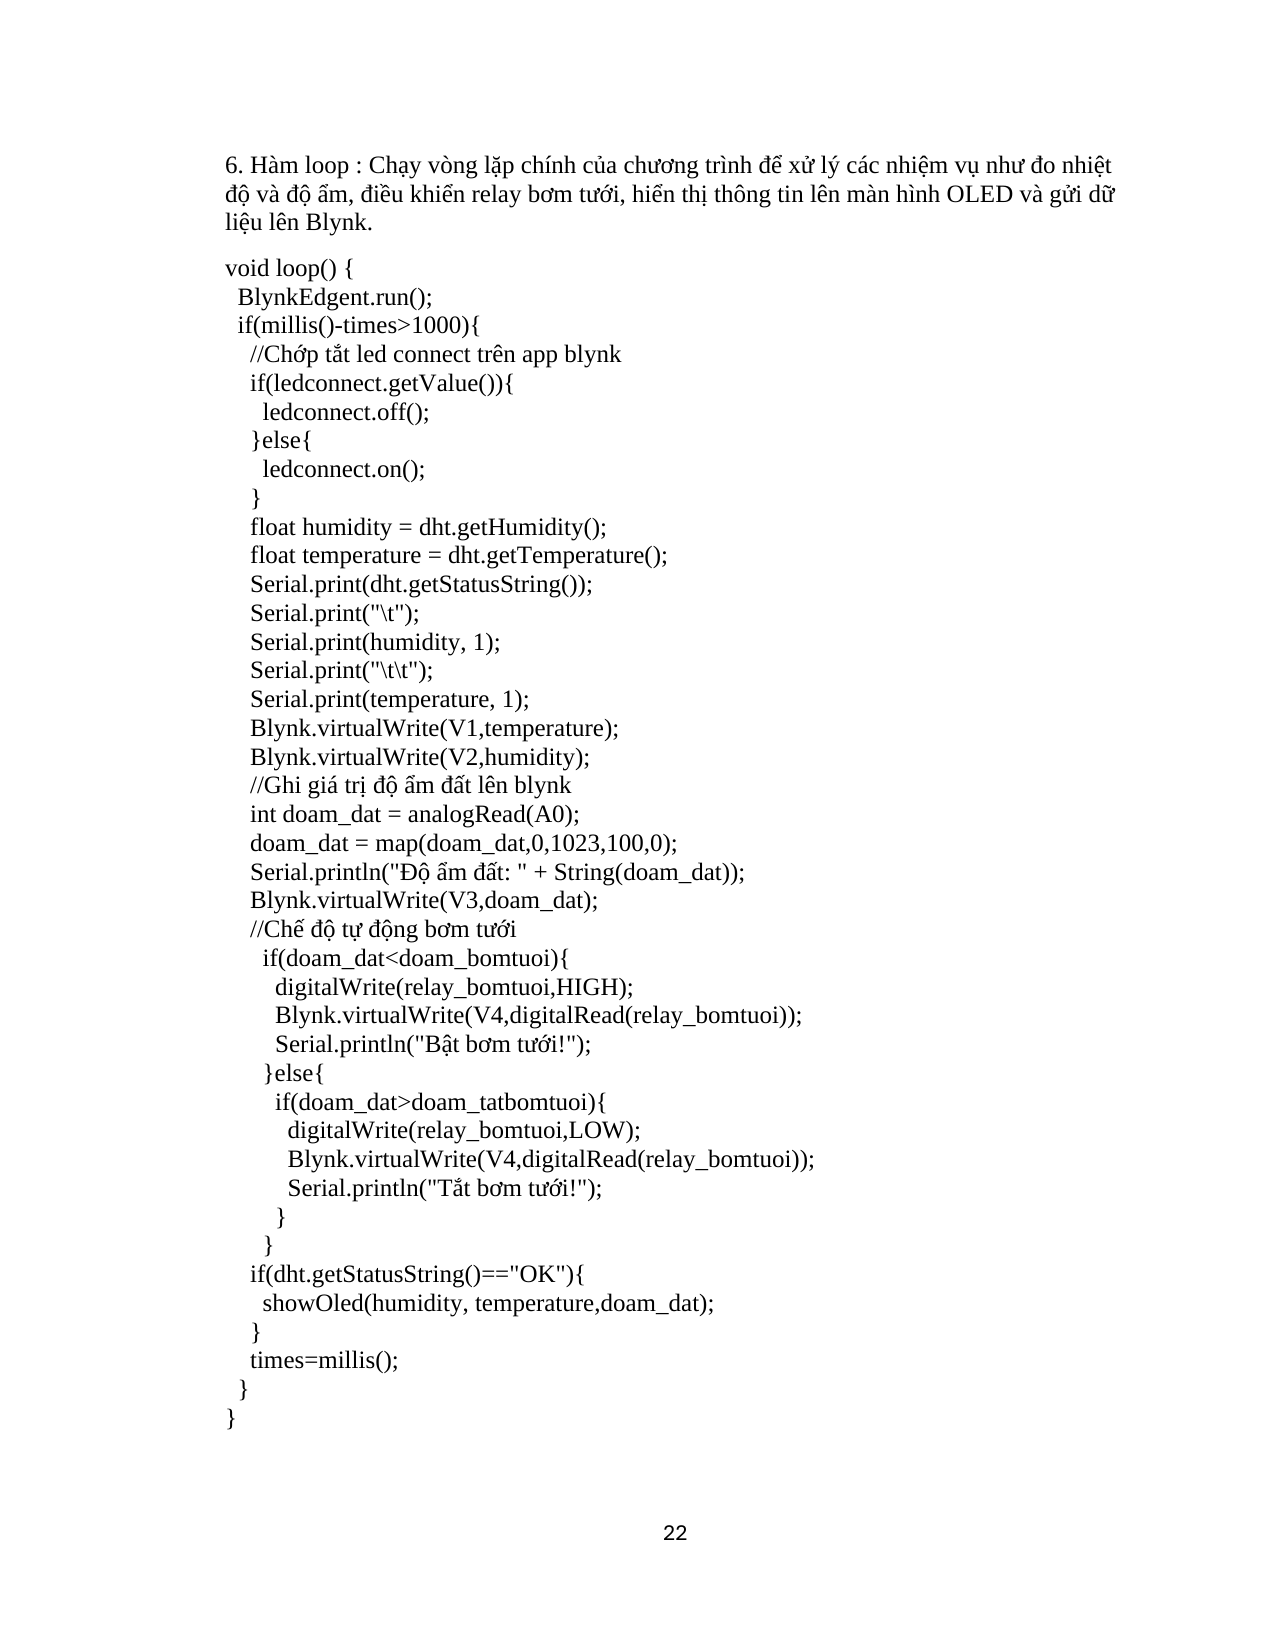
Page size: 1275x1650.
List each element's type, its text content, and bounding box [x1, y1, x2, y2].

text Serial.print(temperature, 1); [225, 684, 1125, 713]
text if(ledconnect.getValue()){ [225, 368, 1125, 397]
text 6. Hàm loop : Chạy vòng lặp chính của chương trình để xử lý các nhiệm vụ như đo nhiệt độ và độ ẩm, điều khiển relay bơm tưới, hiển thị thông tin lên màn hình OLED và gửi dữ liệu lên Blynk. [225, 150, 1125, 236]
text //Chế độ tự động bơm tưới [225, 914, 1125, 943]
text }else{ [225, 425, 1125, 454]
text Blynk.virtualWrite(V1,temperature); [225, 713, 1125, 742]
text if(doam_dat>doam_tatbomtuoi){ [225, 1087, 1125, 1115]
text if(doam_dat<doam_bomtuoi){ [225, 943, 1125, 972]
text if(dht.getStatusString()=="OK"){ [225, 1259, 1125, 1288]
text float humidity = dht.getHumidity(); [225, 512, 1125, 540]
text float temperature = dht.getTemperature(); [225, 540, 1125, 569]
text Blynk.virtualWrite(V2,humidity); [225, 742, 1125, 770]
text digitalWrite(relay_bomtuoi,HIGH); [225, 972, 1125, 1000]
text if(millis()-times>1000){ [225, 310, 1125, 339]
text showOled(humidity, temperature,doam_dat); [225, 1288, 1125, 1317]
text BlynkEdgent.run(); [225, 282, 1125, 310]
text ledconnect.off(); [225, 397, 1125, 425]
text Blynk.virtualWrite(V4,digitalRead(relay_bomtuoi)); [225, 1000, 1125, 1029]
text Serial.print(dht.getStatusString()); [225, 569, 1125, 598]
text Blynk.virtualWrite(V4,digitalRead(relay_bomtuoi)); [225, 1144, 1125, 1173]
text //Ghi giá trị độ ẩm đất lên blynk [225, 770, 1125, 799]
text } [225, 483, 1125, 512]
text times=millis(); [225, 1345, 1125, 1374]
text } [225, 1374, 1125, 1403]
text } [225, 1202, 1125, 1230]
text ledconnect.on(); [225, 454, 1125, 483]
text Serial.print(humidity, 1); [225, 627, 1125, 655]
text Blynk.virtualWrite(V3,doam_dat); [225, 885, 1125, 914]
text int doam_dat = analogRead(A0); [225, 799, 1125, 828]
text Serial.println("Độ ẩm đất: " + String(doam_dat)); [225, 857, 1125, 885]
text Serial.print("\t"); [225, 598, 1125, 627]
text } [225, 1403, 1125, 1432]
text //Chớp tắt led connect trên app blynk [225, 339, 1125, 368]
text Serial.print("\t\t"); [225, 655, 1125, 684]
text } [225, 1317, 1125, 1345]
text }else{ [225, 1058, 1125, 1087]
text Serial.println("Tắt bơm tưới!"); [225, 1173, 1125, 1202]
text doam_dat = map(doam_dat,0,1023,100,0); [225, 828, 1125, 857]
text digitalWrite(relay_bomtuoi,LOW); [225, 1115, 1125, 1144]
text Serial.println("Bật bơm tưới!"); [225, 1029, 1125, 1058]
text } [225, 1230, 1125, 1259]
text void loop() { [225, 253, 1125, 282]
